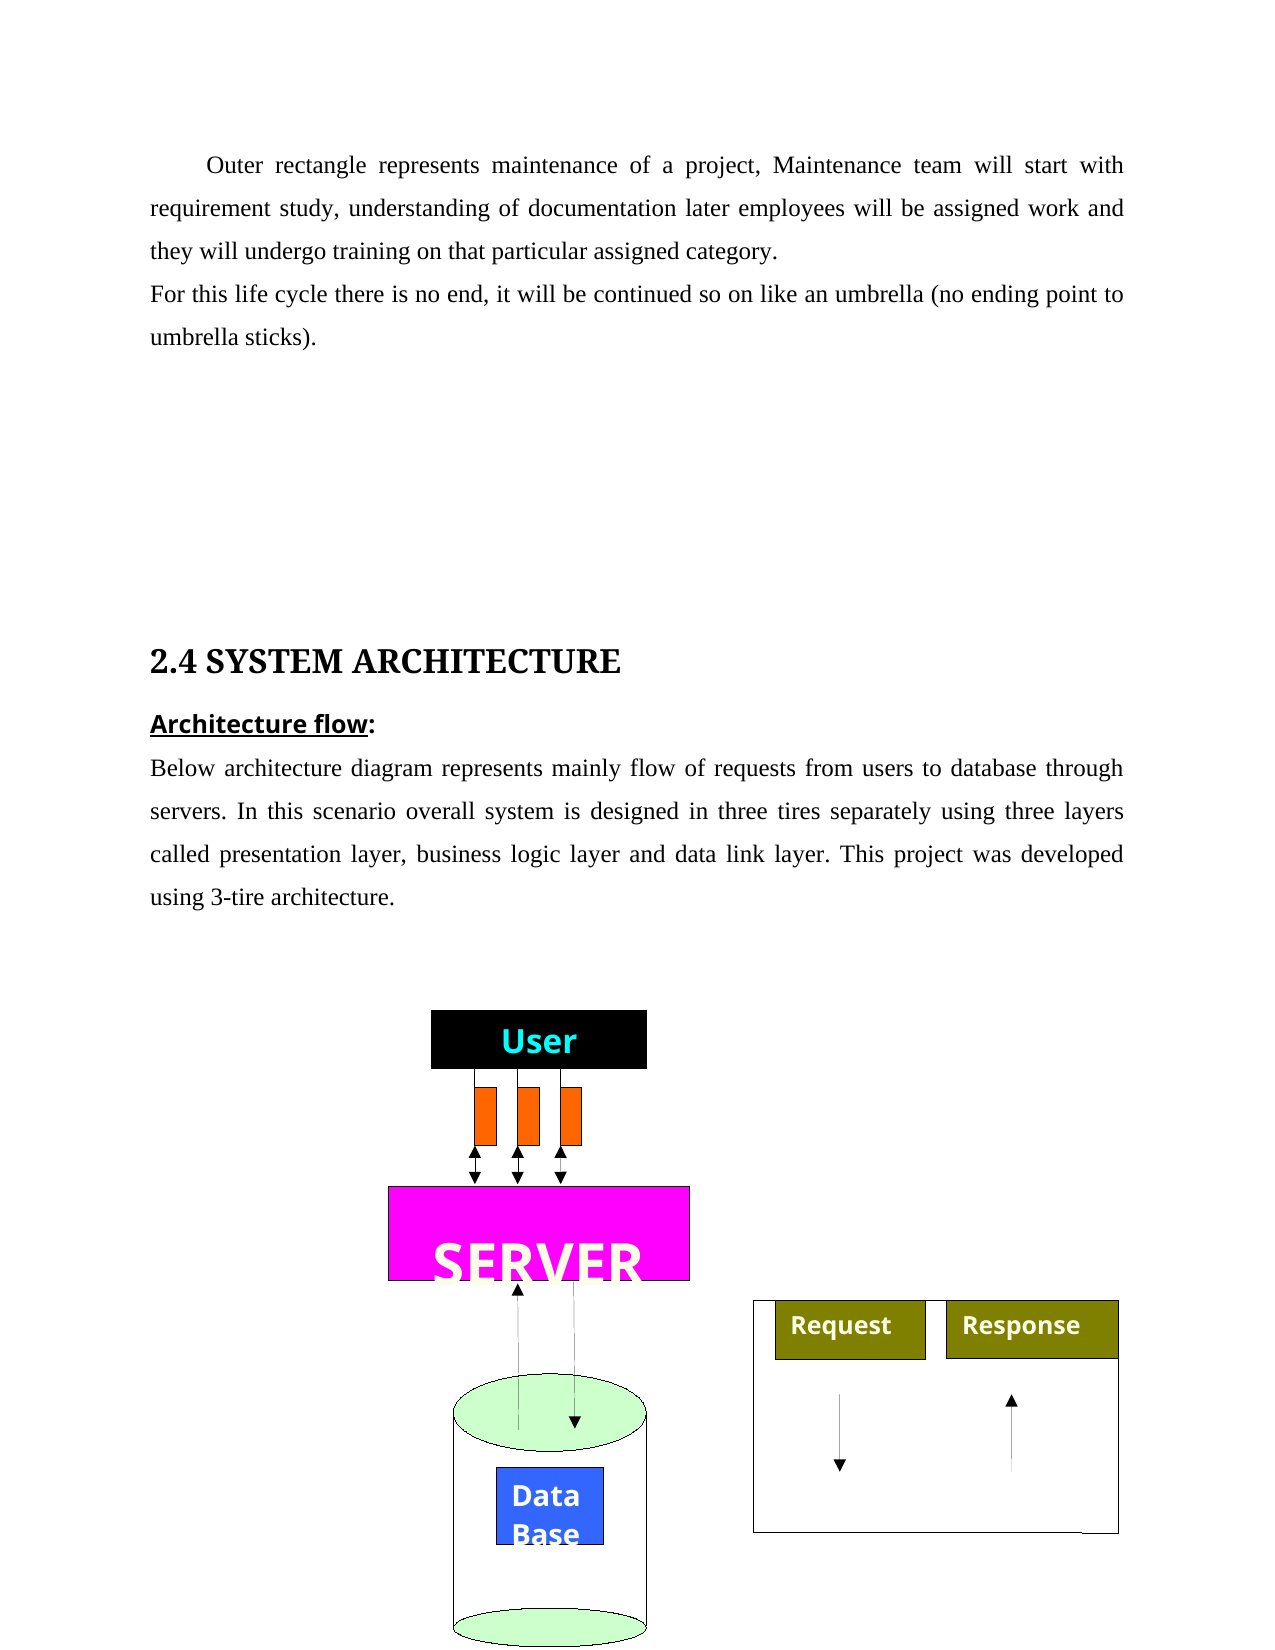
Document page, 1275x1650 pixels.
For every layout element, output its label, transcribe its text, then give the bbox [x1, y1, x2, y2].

text For this life cycle there is no end, it will be continued so on like an umbrella (no ending point to umbrella sticks). [150, 279, 1125, 351]
text Outer rectangle represents maintenance of a project, Maintenance team will start with requirement study, understanding of documentation later employees will be assigned work and they will undergo training on that particular assigned category. [150, 150, 1125, 265]
text Architecture flow: [150, 706, 1125, 740]
text Below architecture diagram represents mainly flow of requests from users to database through servers. In this scenario overall system is designed in three tires separately using three layers called presentation layer, business logic layer and data link layer. This project was developed using 3-tire architecture. [150, 753, 1125, 911]
text 2.4 SYSTEM ARCHITECTURE [150, 638, 1125, 683]
